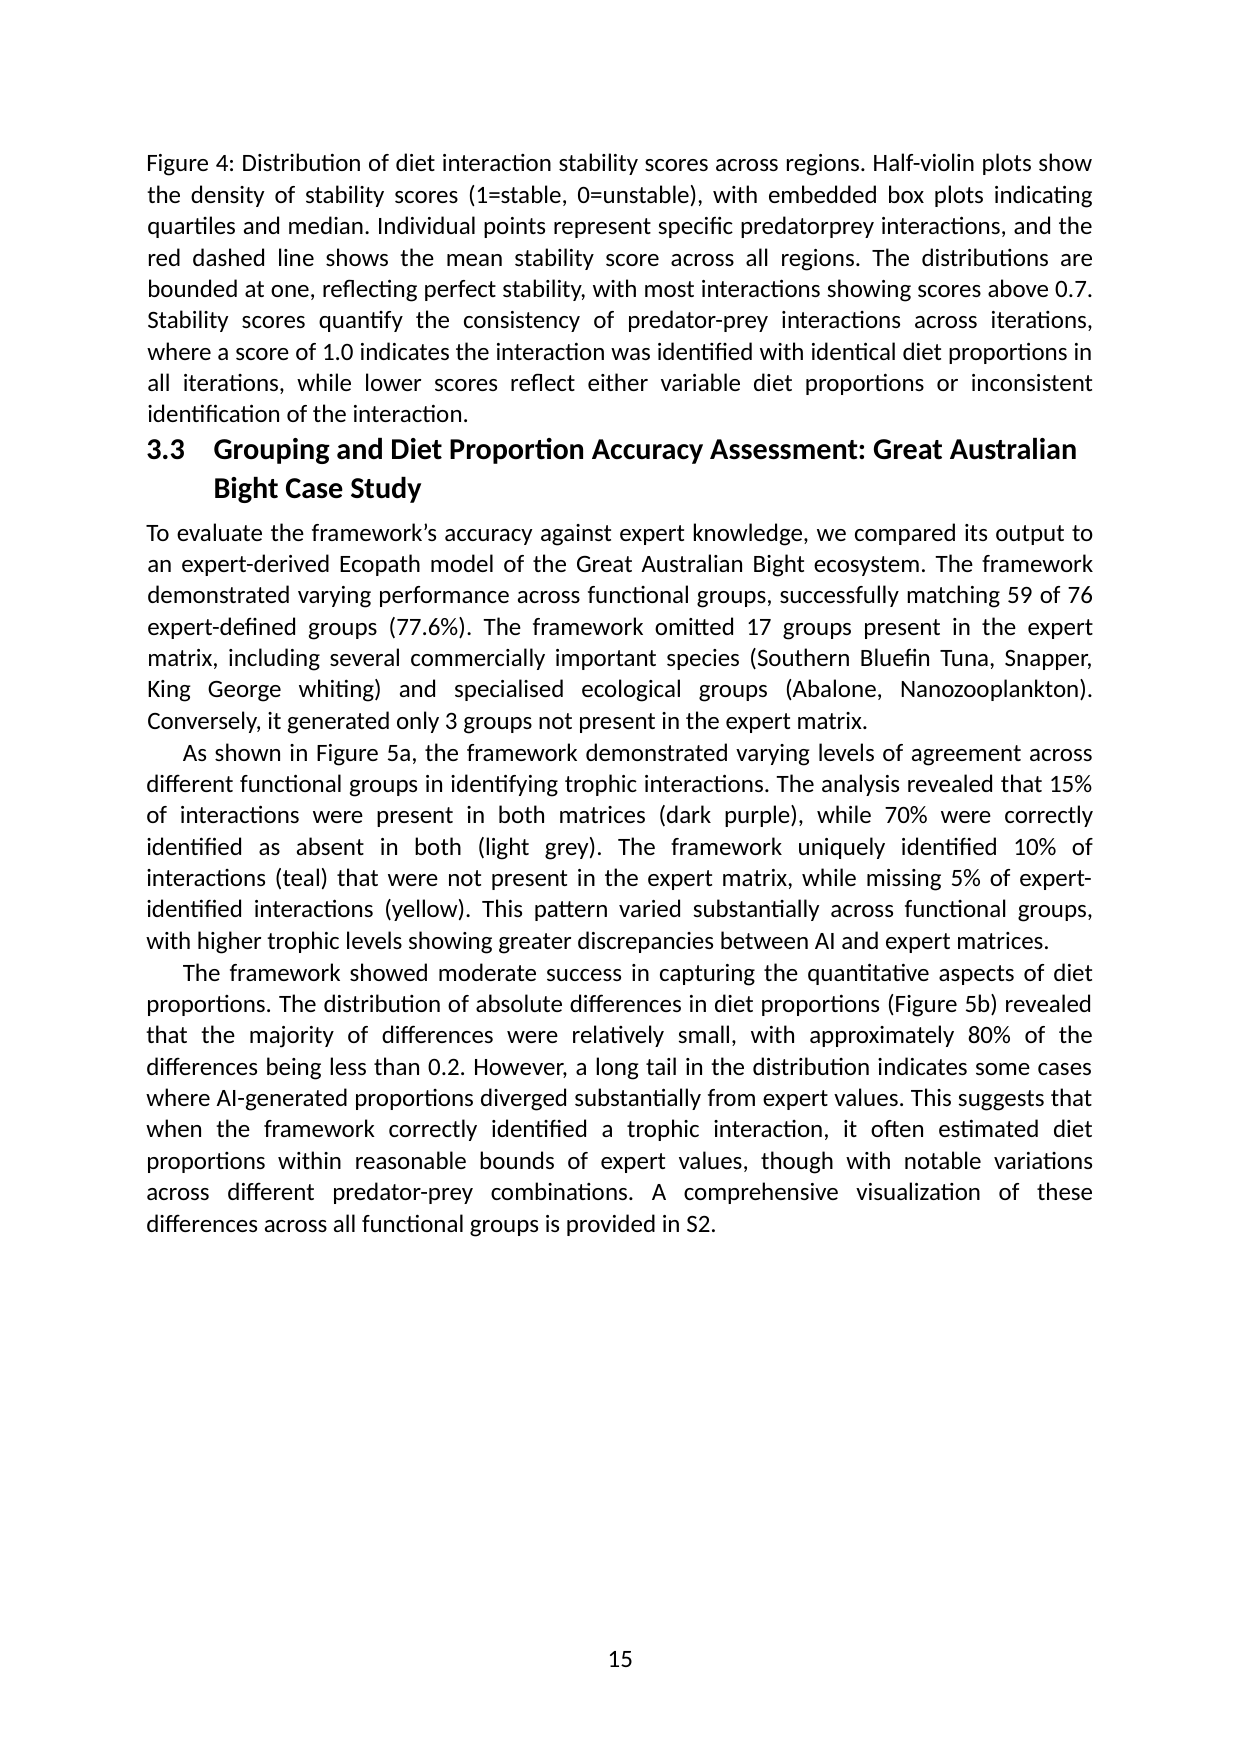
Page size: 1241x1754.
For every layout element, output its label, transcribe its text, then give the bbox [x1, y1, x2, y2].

text As shown in Figure 5a, the framework demonstrated varying levels of agreement across different functional groups in identifying trophic interactions. The analysis revealed that 15% of interactions were present in both matrices (dark purple), while 70% were correctly identified as absent in both (light grey). The framework uniquely identified 10% of interactions (teal) that were not present in the expert matrix, while missing 5% of expert-identified interactions (yellow). This pattern varied substantially across functional groups, with higher trophic levels showing greater discrepancies between AI and expert matrices. [146, 737, 1094, 956]
text The framework showed moderate success in capturing the quantitative aspects of diet proportions. The distribution of absolute differences in diet proportions (Figure 5b) revealed that the majority of differences were relatively small, with approximately 80% of the differences being less than 0.2. However, a long tail in the distribution indicates some cases where AI-generated proportions diverged substantially from expert values. This suggests that when the framework correctly identified a trophic interaction, it often estimated diet proportions within reasonable bounds of expert values, though with notable variations across different predator-prey combinations. A comprehensive visualization of these differences across all functional groups is provided in S2. [146, 957, 1094, 1238]
text To evaluate the framework’s accuracy against expert knowledge, we compared its output to an expert-derived Ecopath model of the Great Australian Bight ecosystem. The framework demonstrated varying performance across functional groups, successfully matching 59 of 76 expert-defined groups (77.6%). The framework omitted 17 groups present in the expert matrix, including several commercially important species (Southern Bluefin Tuna, Snapper, King George whiting) and specialised ecological groups (Abalone, Nanozooplankton). Conversely, it generated only 3 groups not present in the expert matrix. [146, 517, 1094, 736]
text Figure 4: Distribution of diet interaction stability scores across regions. Half-violin plots show the density of stability scores (1=stable, 0=unstable), with embedded box plots indicating quartiles and median. Individual points represent specific predatorprey interactions, and the red dashed line shows the mean stability score across all regions. The distributions are bounded at one, reflecting perfect stability, with most interactions showing scores above 0.7. Stability scores quantify the consistency of predator-prey interactions across iterations, where a score of 1.0 indicates the interaction was identified with identical diet proportions in all iterations, while lower scores reflect either variable diet proportions or inconsistent identification of the interaction. [146, 148, 1094, 429]
subtitle Grouping and Diet Proportion Accuracy Assessment: Great Australian Bight Case Study [146, 430, 1104, 506]
